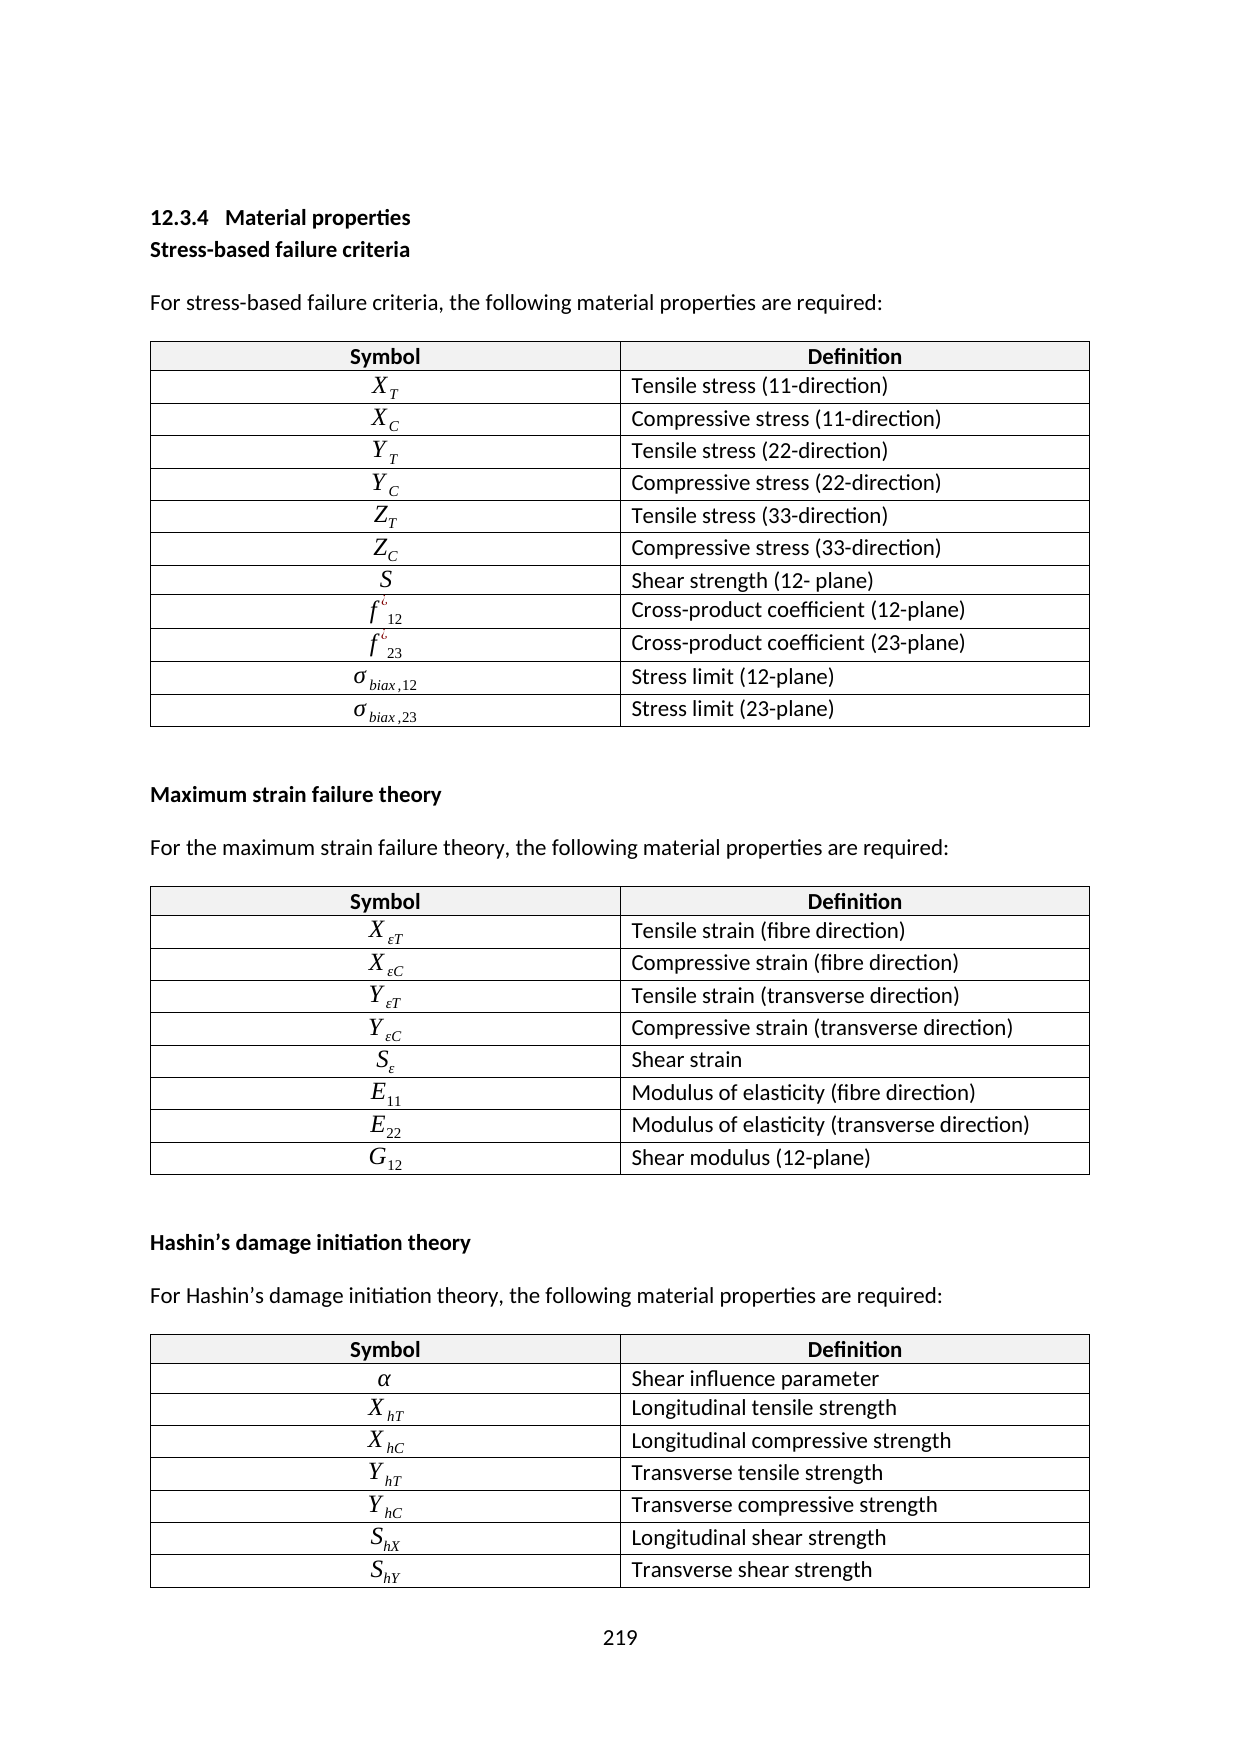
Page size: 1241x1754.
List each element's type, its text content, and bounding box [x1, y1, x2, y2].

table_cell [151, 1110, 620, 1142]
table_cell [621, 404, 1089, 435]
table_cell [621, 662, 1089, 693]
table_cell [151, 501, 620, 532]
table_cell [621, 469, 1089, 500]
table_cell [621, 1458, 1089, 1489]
subtitle 12.3.4 Material properties [150, 203, 1090, 231]
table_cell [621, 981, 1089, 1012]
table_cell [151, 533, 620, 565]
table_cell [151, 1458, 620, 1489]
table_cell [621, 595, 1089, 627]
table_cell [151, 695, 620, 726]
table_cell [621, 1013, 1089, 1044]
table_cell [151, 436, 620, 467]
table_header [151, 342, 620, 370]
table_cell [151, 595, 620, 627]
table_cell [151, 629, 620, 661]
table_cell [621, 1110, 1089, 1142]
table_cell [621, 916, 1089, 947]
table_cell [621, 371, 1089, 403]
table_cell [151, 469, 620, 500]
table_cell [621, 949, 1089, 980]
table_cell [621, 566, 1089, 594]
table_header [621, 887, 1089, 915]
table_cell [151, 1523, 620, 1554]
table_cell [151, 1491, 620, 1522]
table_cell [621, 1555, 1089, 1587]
text Stress-based failure criteria [150, 235, 1090, 263]
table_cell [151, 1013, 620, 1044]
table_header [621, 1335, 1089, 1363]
text For Hashin’s damage initiation theory, the following material properties are required: [150, 1281, 1090, 1309]
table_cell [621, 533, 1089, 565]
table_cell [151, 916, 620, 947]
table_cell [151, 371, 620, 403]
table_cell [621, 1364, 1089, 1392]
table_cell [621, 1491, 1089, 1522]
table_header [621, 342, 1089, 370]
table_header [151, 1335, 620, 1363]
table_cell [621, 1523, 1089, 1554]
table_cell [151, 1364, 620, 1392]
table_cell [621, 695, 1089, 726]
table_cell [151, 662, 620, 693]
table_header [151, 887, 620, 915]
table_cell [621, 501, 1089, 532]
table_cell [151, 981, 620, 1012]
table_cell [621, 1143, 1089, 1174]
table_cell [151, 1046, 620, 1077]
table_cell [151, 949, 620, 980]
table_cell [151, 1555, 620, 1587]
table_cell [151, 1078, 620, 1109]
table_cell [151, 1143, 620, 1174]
text For stress-based failure criteria, the following material properties are required: [150, 288, 1090, 316]
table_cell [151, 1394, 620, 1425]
text Hashin’s damage initiation theory [150, 1228, 1090, 1256]
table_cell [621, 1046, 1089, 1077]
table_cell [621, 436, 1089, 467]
text For the maximum strain failure theory, the following material properties are required: [150, 833, 1090, 861]
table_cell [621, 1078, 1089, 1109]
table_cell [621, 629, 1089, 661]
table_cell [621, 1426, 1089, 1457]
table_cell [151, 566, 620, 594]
text Maximum strain failure theory [150, 780, 1090, 808]
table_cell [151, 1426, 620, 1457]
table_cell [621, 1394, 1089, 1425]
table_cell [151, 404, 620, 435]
